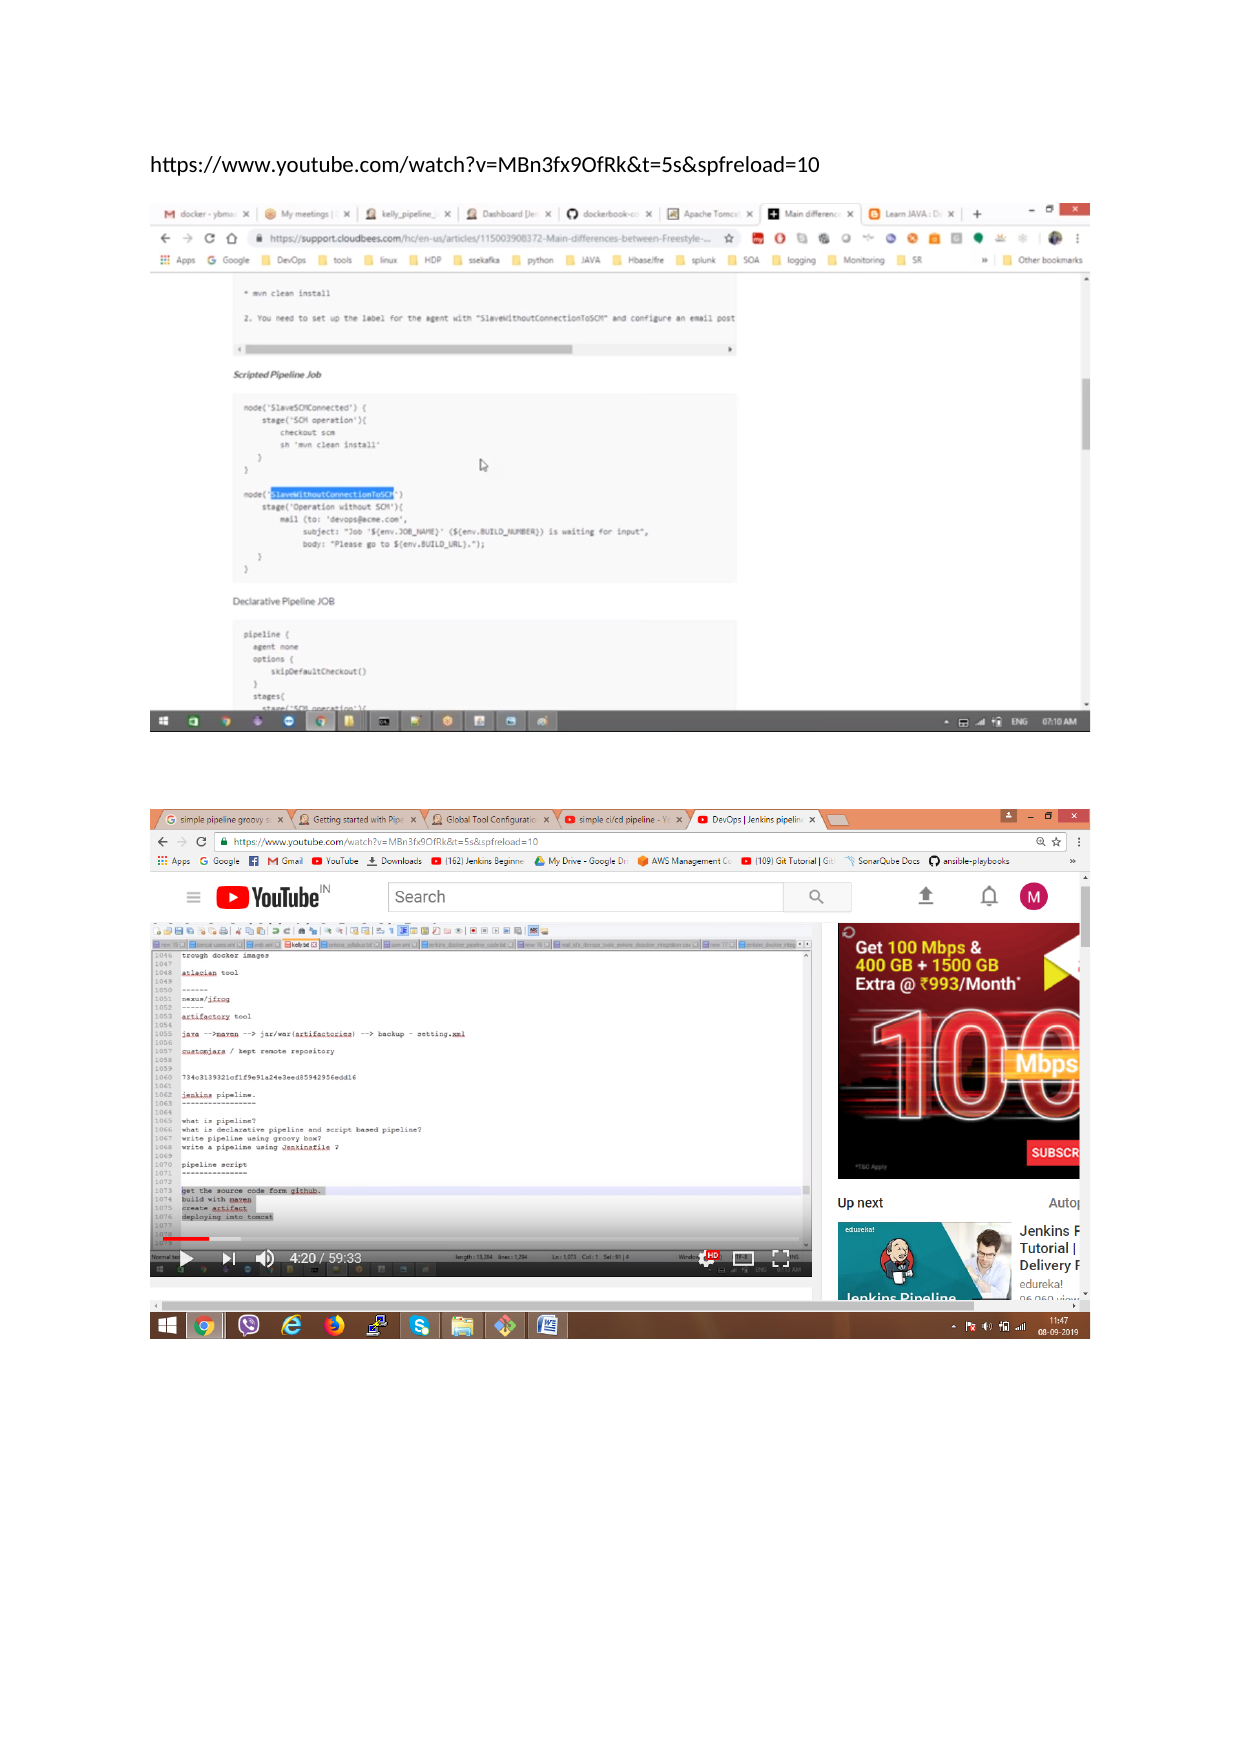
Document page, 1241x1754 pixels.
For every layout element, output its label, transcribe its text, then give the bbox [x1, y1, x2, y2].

picture [150, 203, 1091, 732]
text https://www.youtube.com/watch?v=MBn3fx9OfRk&t=5s&spfreload=10 [150, 150, 1090, 178]
picture [150, 809, 1091, 1339]
